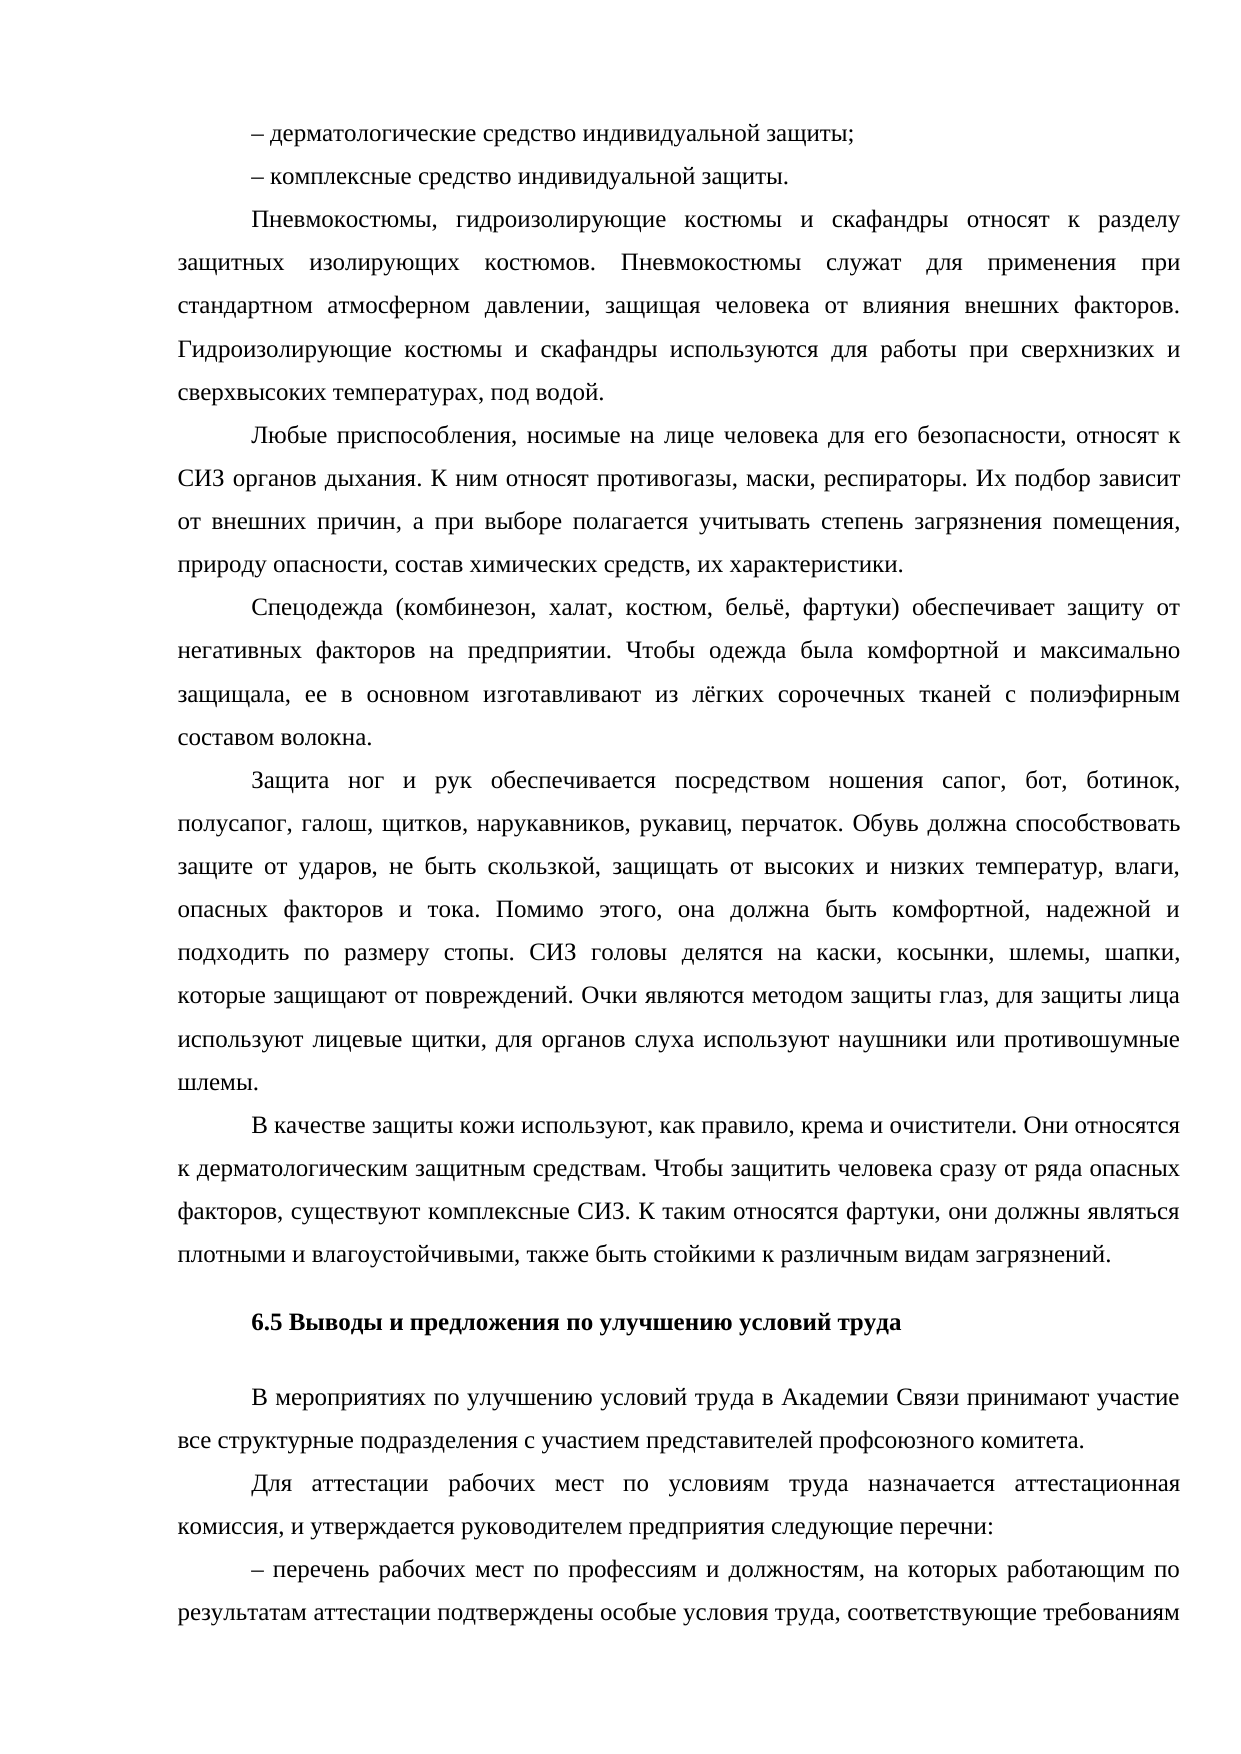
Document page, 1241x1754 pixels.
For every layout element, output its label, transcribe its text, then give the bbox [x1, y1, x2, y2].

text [177, 1554, 1181, 1626]
text В качестве защиты кожи используют, как правило, крема и очистители. Они относятся к дерматологическим защитным средствам. Чтобы защитить человека сразу от ряда опасных факторов, существуют комплексные СИЗ. К таким относятся фартуки, они должны являться плотными и влагоустойчивыми, также быть стойкими к различным видам загрязнений. [177, 1110, 1181, 1268]
list дерматологические средство индивидуальной защиты; [177, 118, 1181, 147]
subtitle 6.5 Выводы и предложения по улучшению условий труда [177, 1307, 1181, 1336]
text Спецодежда (комбинезон, халат, костюм, бельё, фартуки) обеспечивает защиту от негативных факторов на предприятии. Чтобы одежда была комфортной и максимально защищала, ее в основном изготавливают из лёгких сорочечных тканей с полиэфирным составом волокна. [177, 592, 1181, 751]
list комплексные средство индивидуальной защиты. [177, 161, 1181, 190]
text Для аттестации рабочих мест по условиям труда назначается аттестационная комиссия, и утверждается руководителем предприятия следующие перечни: [177, 1468, 1181, 1540]
text Защита ног и рук обеспечивается посредством ношения сапог, бот, ботинок, полусапог, галош, щитков, нарукавников, рукавиц, перчаток. Обувь должна способствовать защите от ударов, не быть скользкой, защищать от высоких и низких температур, влаги, опасных факторов и тока. Помимо этого, она должна быть комфортной, надежной и подходить по размеру стопы. СИЗ головы делятся на каски, косынки, шлемы, шапки, которые защищают от повреждений. Очки являются методом защиты глаз, для защиты лица используют лицевые щитки, для органов слуха используют наушники или противошумные шлемы. [177, 765, 1181, 1096]
text Пневмокостюмы, гидроизолирующие костюмы и скафандры относят к разделу защитных изолирующих костюмов. Пневмокостюмы служат для применения при стандартном атмосферном давлении, защищая человека от влияния внешних факторов. Гидроизолирующие костюмы и скафандры используются для работы при сверхнизких и сверхвысоких температурах, под водой. [177, 204, 1181, 406]
text Любые приспособления, носимые на лице человека для его безопасности, относят к СИЗ органов дыхания. К ним относят противогазы, маски, респираторы. Их подбор зависит от внешних причин, а при выборе полагается учитывать степень загрязнения помещения, природу опасности, состав химических средств, их характеристики. [177, 420, 1181, 578]
text В мероприятиях по улучшению условий труда в Академии Связи принимают участие все структурные подразделения с участием представителей профсоюзного комитета. [177, 1382, 1181, 1453]
